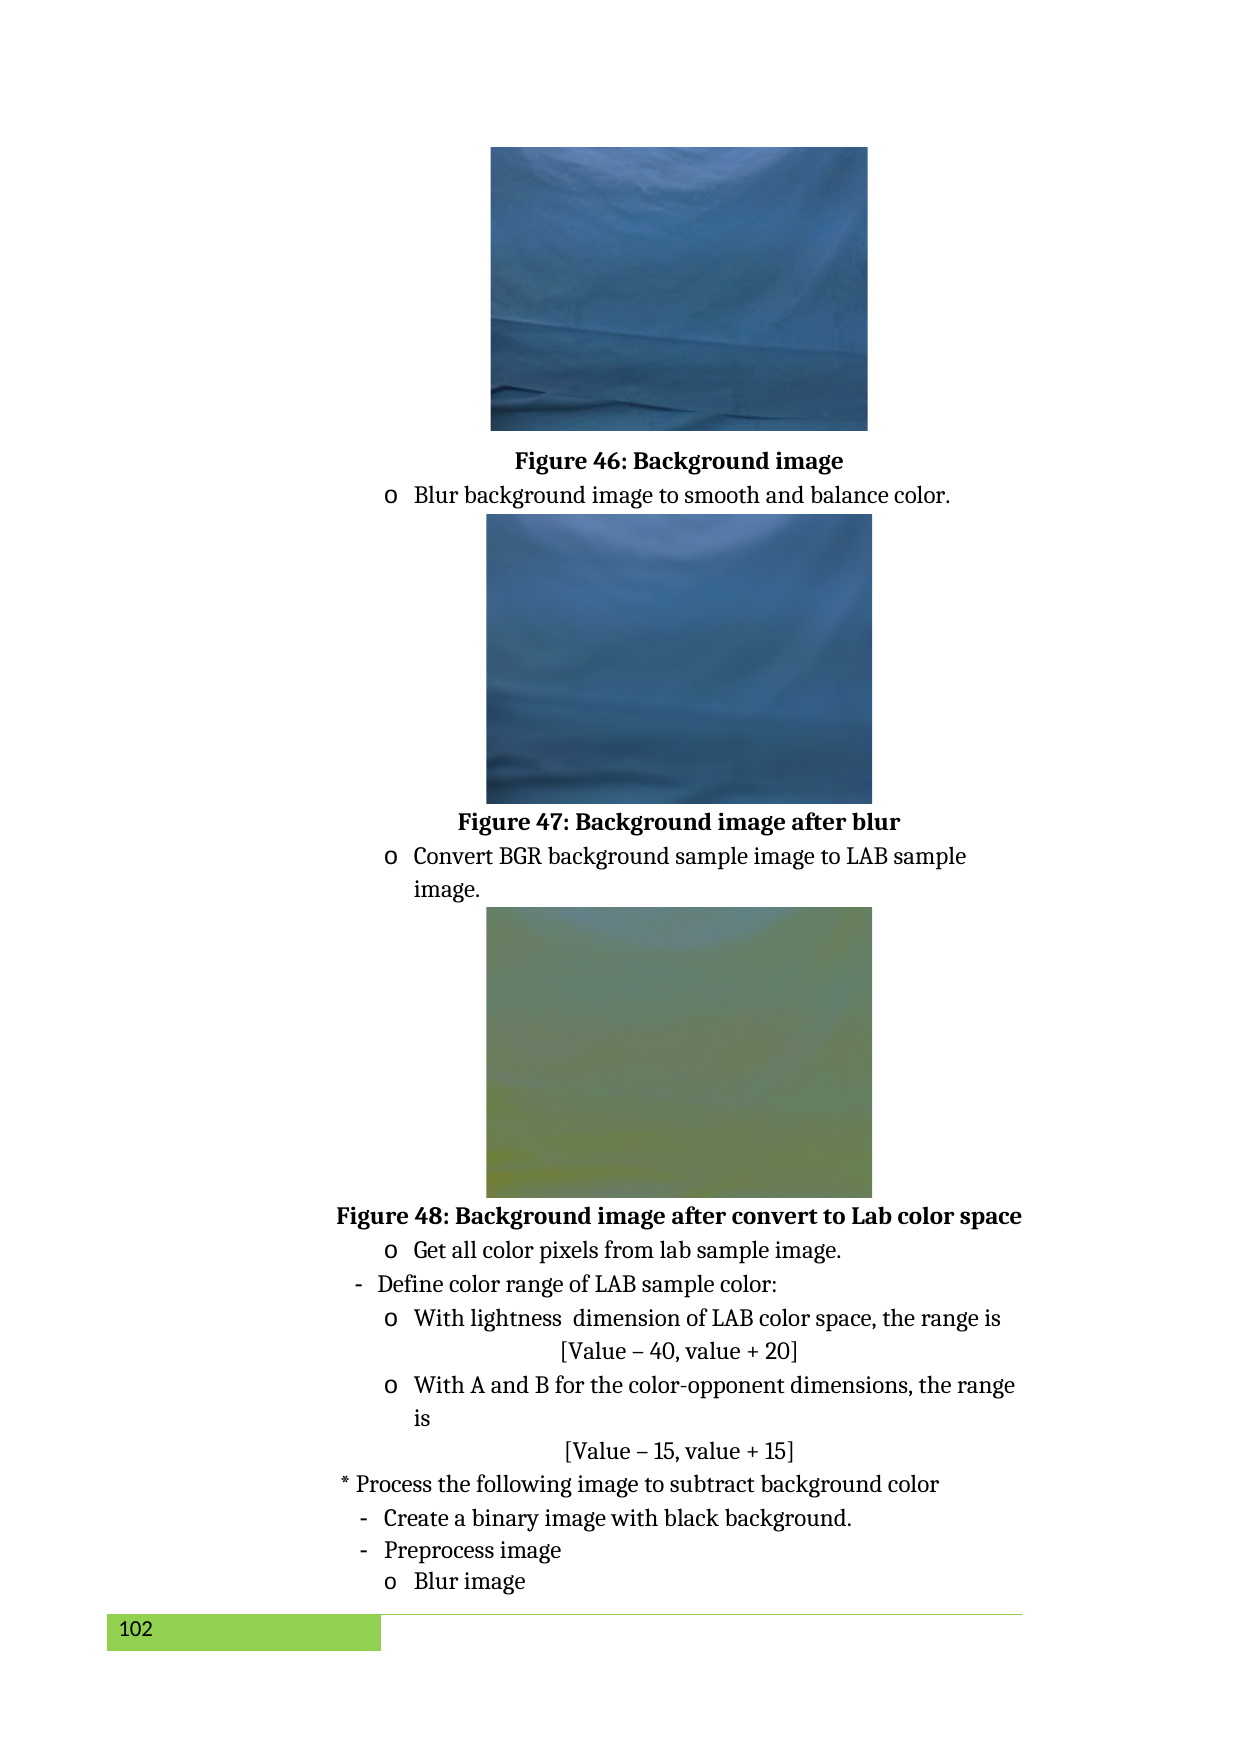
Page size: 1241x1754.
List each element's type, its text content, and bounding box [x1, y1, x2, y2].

text [Value – 40, value + 20] [325, 1337, 1033, 1366]
list Define color range of LAB sample color: [354, 1269, 1033, 1298]
picture [486, 907, 873, 1198]
list Convert BGR background sample image to LAB sample image. [384, 841, 1033, 904]
list Blur image [384, 1567, 1033, 1596]
list With lightness dimension of LAB color space, the range is [384, 1303, 1033, 1332]
list Blur background image to smooth and balance color. [384, 480, 1033, 510]
picture [490, 147, 868, 431]
text * Process the following image to subtract background color [339, 1470, 1033, 1498]
list Preprocess image [359, 1535, 1033, 1564]
list Create a binary image with black background. [359, 1503, 1033, 1532]
text Figure 47: Background image after blur [325, 808, 1033, 837]
list With A and B for the color-opponent dimensions, the range is [384, 1370, 1033, 1432]
list Get all color pixels from lab sample image. [384, 1234, 1033, 1264]
picture [486, 514, 873, 804]
text [Value – 15, value + 15] [325, 1437, 1033, 1466]
text Figure 46: Background image [325, 447, 1033, 476]
text Figure 48: Background image after convert to Lab color space [325, 1202, 1033, 1230]
